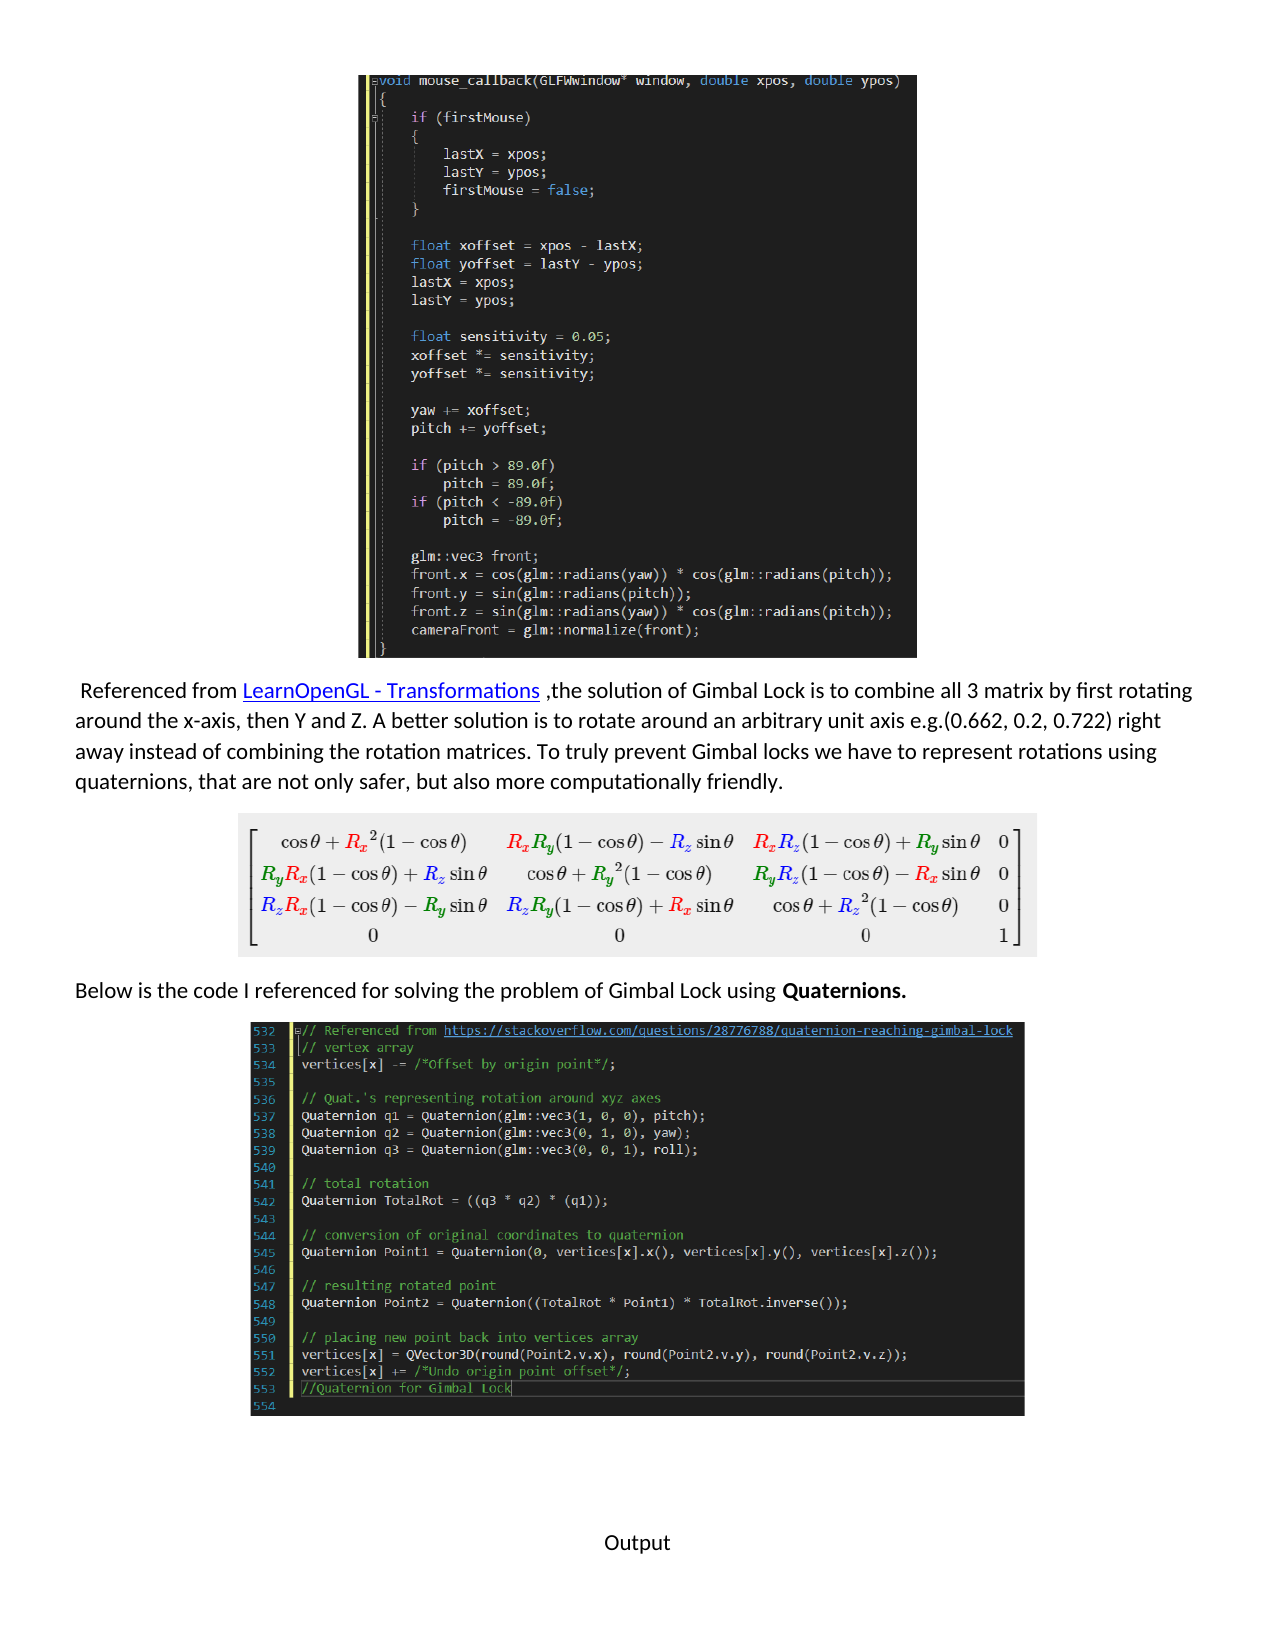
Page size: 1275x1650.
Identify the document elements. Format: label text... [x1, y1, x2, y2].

picture [238, 813, 1038, 957]
picture [358, 75, 917, 658]
text Referenced from LearnOpenGL - Transformations ,the solution of Gimbal Lock is to combine all 3 matrix by first rotating around the x-axis, then Y and Z. A better solution is to rotate around an arbitrary unit axis e.g.(0.662, 0.2, 0.722) right away instead of combining the rotation matrices. To truly prevent Gimbal locks we have to represent rotations using quaternions, that are not only safer, but also more computationally friendly. [75, 676, 1200, 795]
text Output [75, 1528, 1200, 1556]
text Below is the code I referenced for solving the problem of Gimbal Lock using Quaternions. [75, 976, 1200, 1004]
picture [250, 1022, 1025, 1416]
